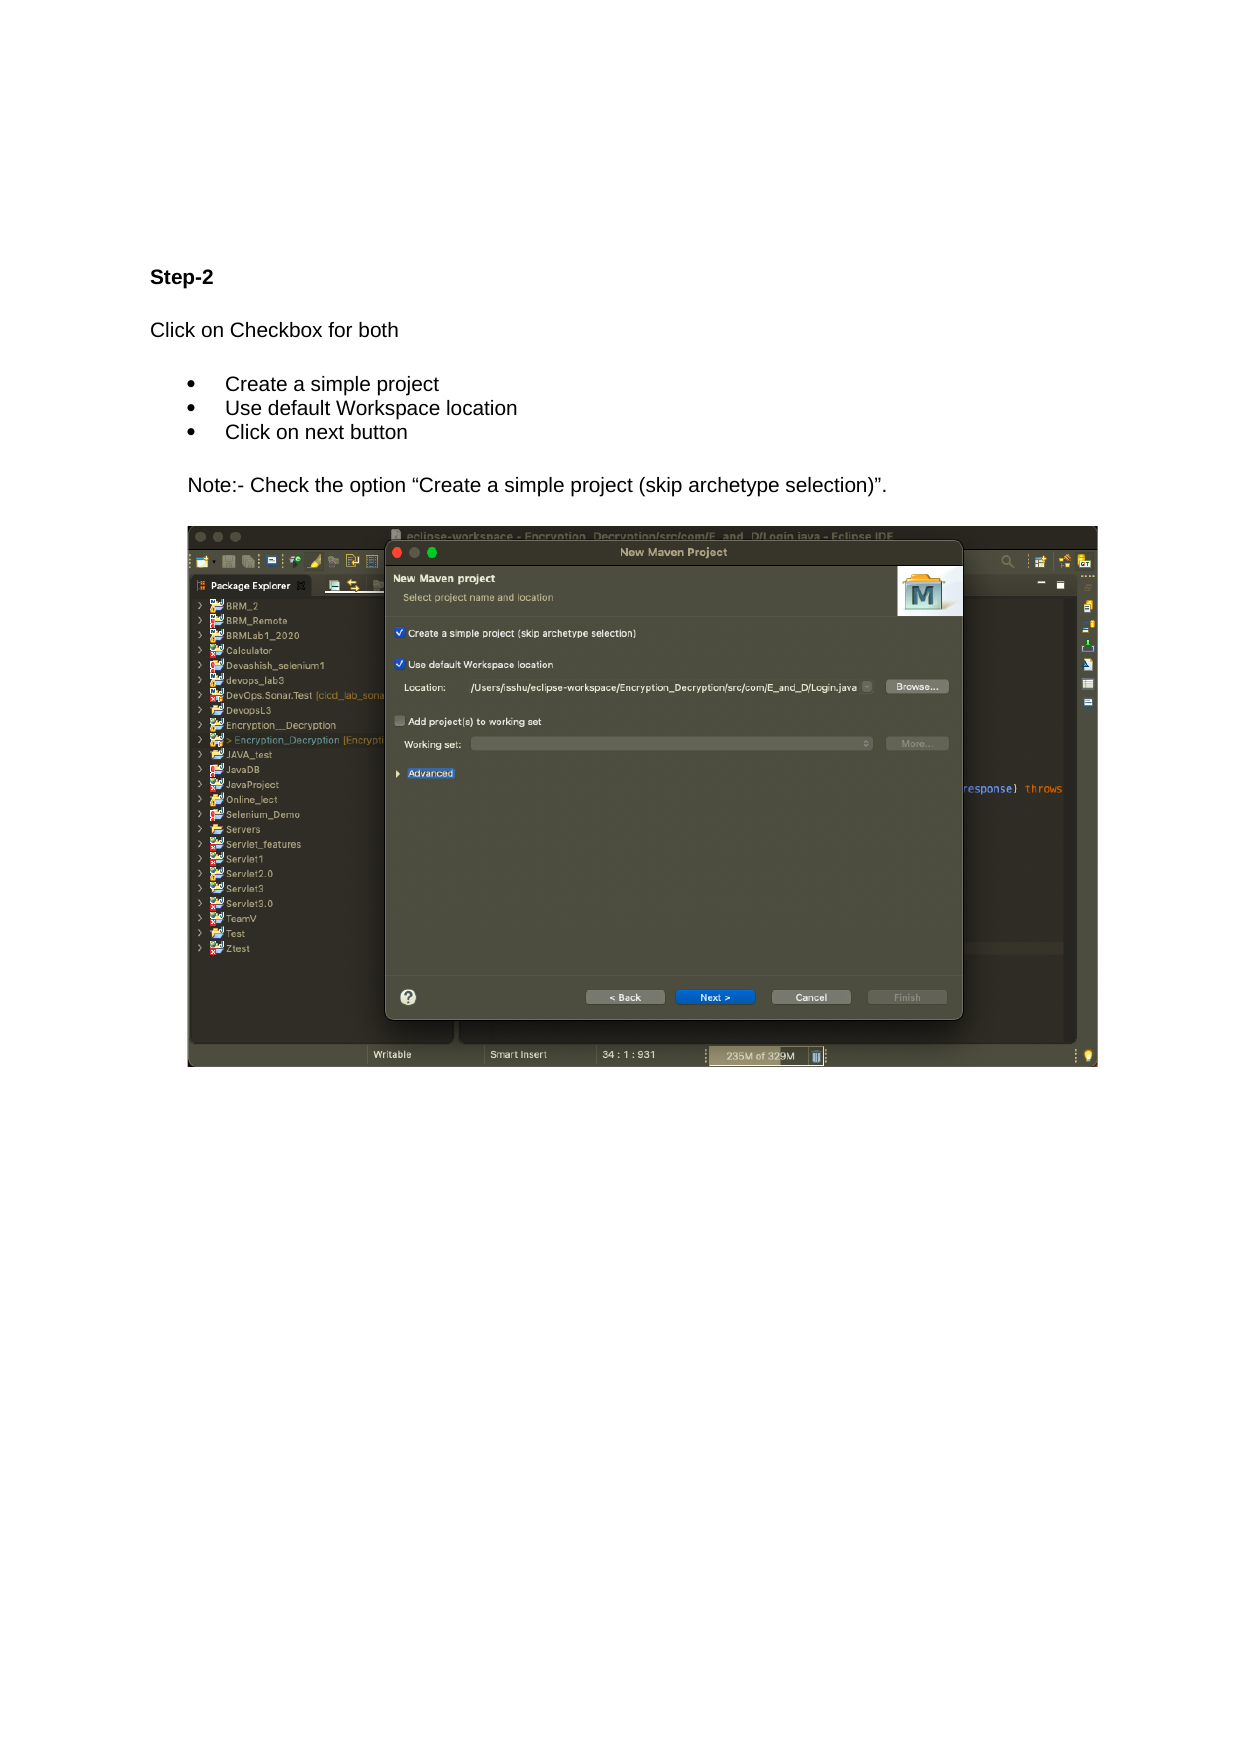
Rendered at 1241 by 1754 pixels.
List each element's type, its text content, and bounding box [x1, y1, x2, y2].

list Use default Workspace location [187, 396, 1090, 419]
text Step-2 [150, 265, 1090, 289]
picture [187, 526, 1098, 1067]
list Click on next button [187, 419, 1090, 444]
list Create a simple project [187, 371, 1090, 396]
text Note:- Check the option “Create a simple project (skip archetype selection)”. [187, 473, 1090, 497]
text Click on Checkbox for both [150, 318, 1090, 342]
